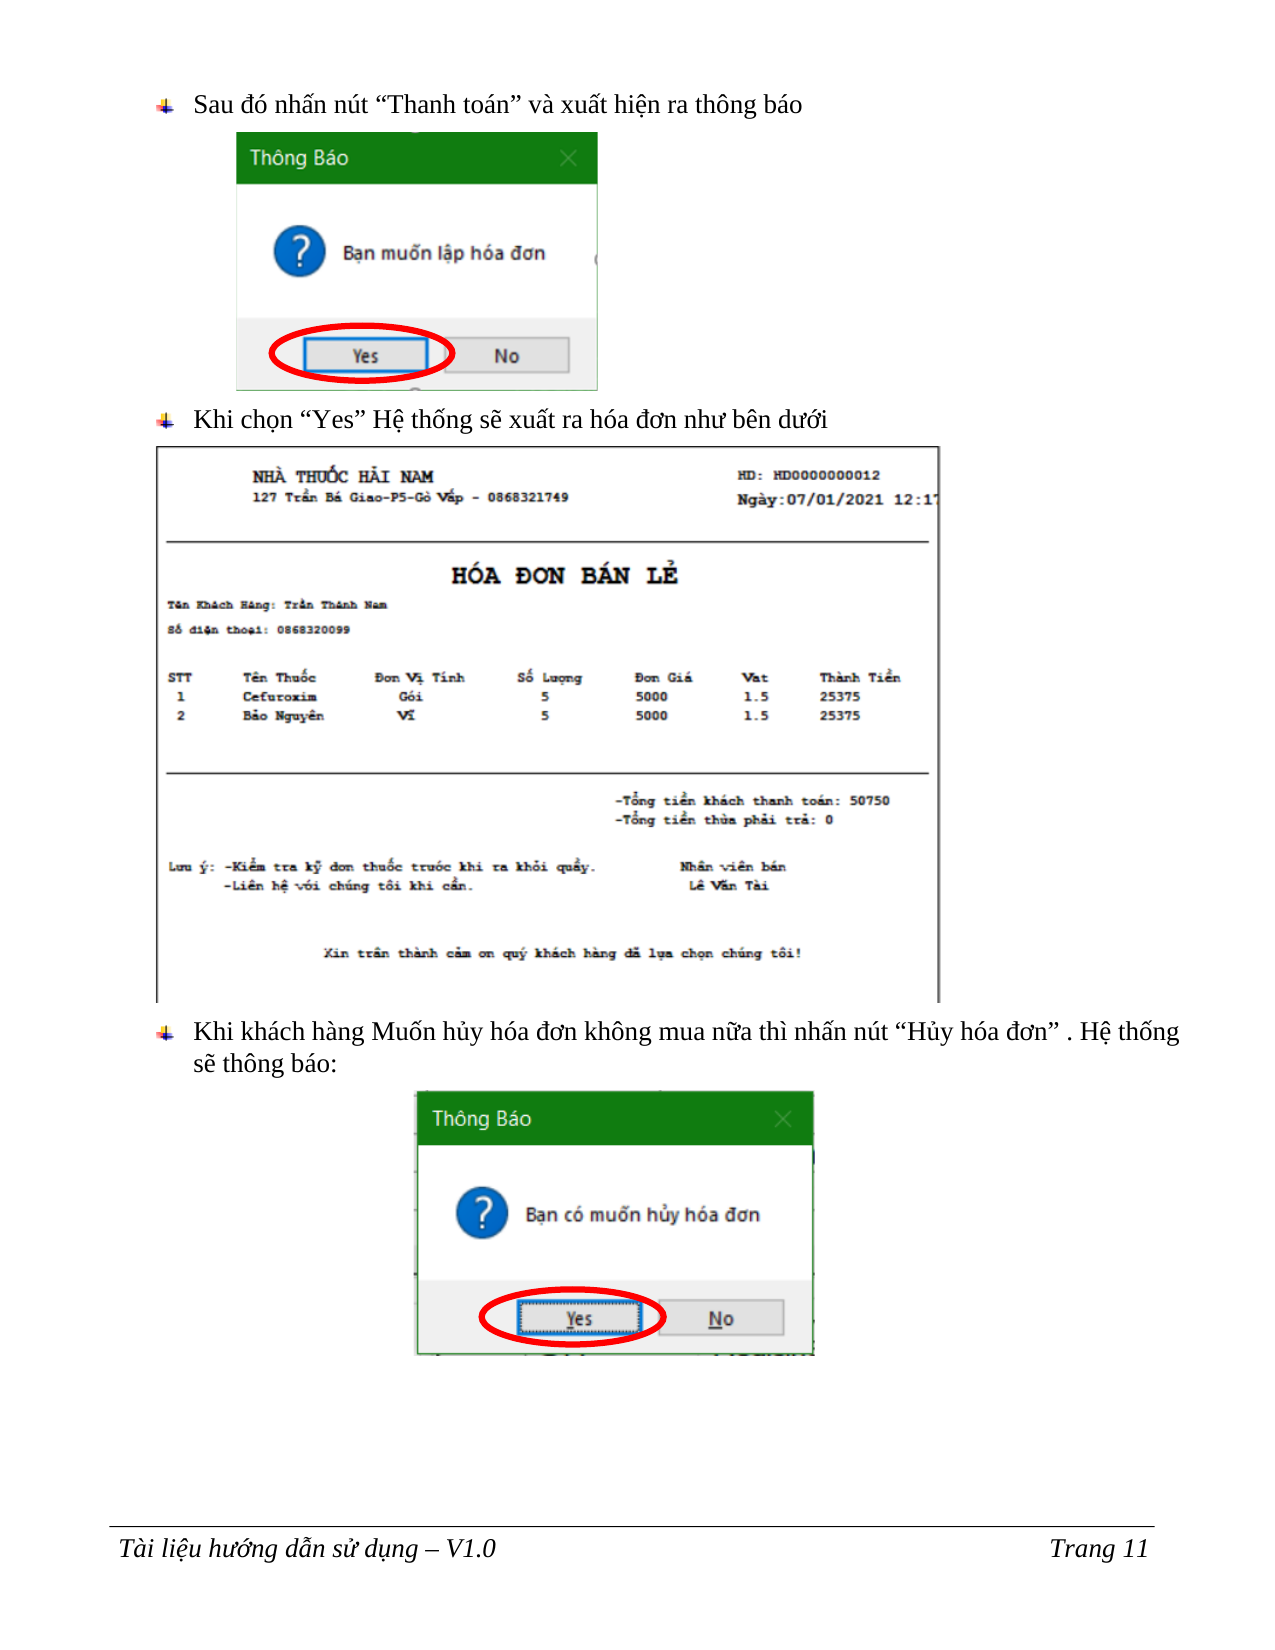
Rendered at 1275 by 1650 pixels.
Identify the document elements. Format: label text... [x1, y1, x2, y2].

list Sau đó nhấn nút “Thanh toán” và xuất hiện ra thông báo [156, 89, 1186, 120]
list Khi khách hàng Muốn hủy hóa đơn không mua nữa thì nhấn nút “Hủy hóa đơn” . Hệ thống sẽ thông báo: [156, 1016, 1186, 1078]
list Khi chọn “Yes” Hệ thống sẽ xuất ra hóa đơn như bên dưới [156, 403, 1186, 434]
picture [413, 1090, 815, 1356]
picture [156, 97, 174, 114]
picture [155, 446, 941, 1003]
picture [156, 411, 174, 429]
picture [156, 1024, 174, 1041]
picture [236, 132, 598, 391]
